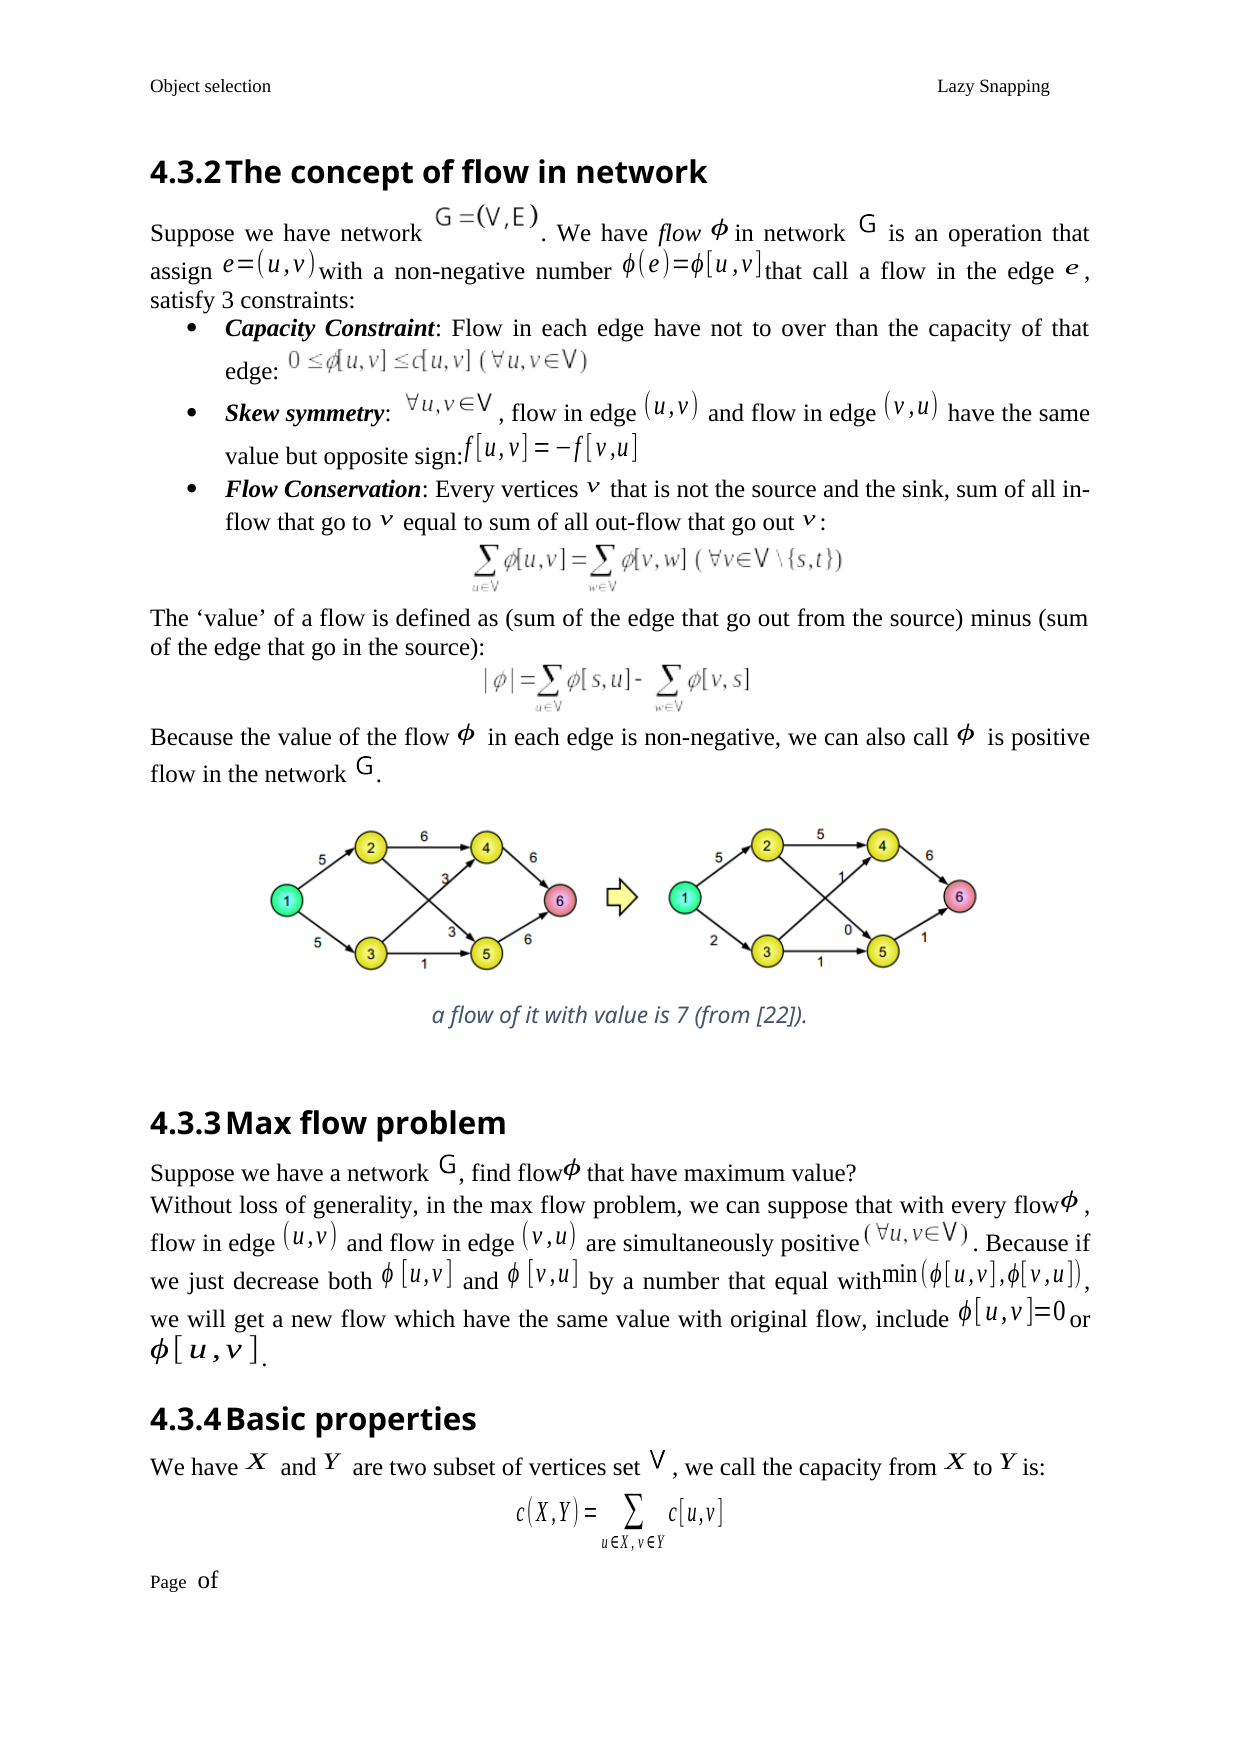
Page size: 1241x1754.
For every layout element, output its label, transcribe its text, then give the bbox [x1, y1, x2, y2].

subtitle Basic properties [150, 1396, 1090, 1439]
text Because the value of the flow in each edge is non-negative, we can also call is positive flow in the network . [150, 719, 1090, 788]
list Capacity Constraint: Flow in each edge have not to over than the capacity of that edge: [187, 313, 1090, 385]
list Flow Conservation: Every vertices that is not the source and the sink, sum of all in-flow that go to equal to sum of all out-flow that go out : [187, 474, 1090, 536]
text Without loss of generality, in the max flow problem, we can suppose that with every flow, flow in edge and flow in edge are simultaneously positive. Because if we just decrease both and by a number that equal with, we will get a new flow which have the same value with original flow, include or. [150, 1187, 1090, 1371]
subtitle The concept of flow in network [150, 150, 1090, 193]
text Suppose we have a network , find flowthat have maximum value? [150, 1150, 1090, 1187]
picture [257, 822, 985, 975]
list Skew symmetry: , flow in edge and flow in edge have the same value but opposite sign: [187, 389, 1090, 470]
text We have and are two subset of vertices set , we call the capacity from to is: [150, 1445, 1090, 1480]
text The ‘value’ of a flow is defined as (sum of the edge that go out from the source) minus (sum of the edge that go in the source): [150, 603, 1090, 660]
text Suppose we have network . We have flow in network is an operation that assign with a non-negative number that call a flow in the edge , satisfy 3 constraints: [150, 199, 1090, 313]
